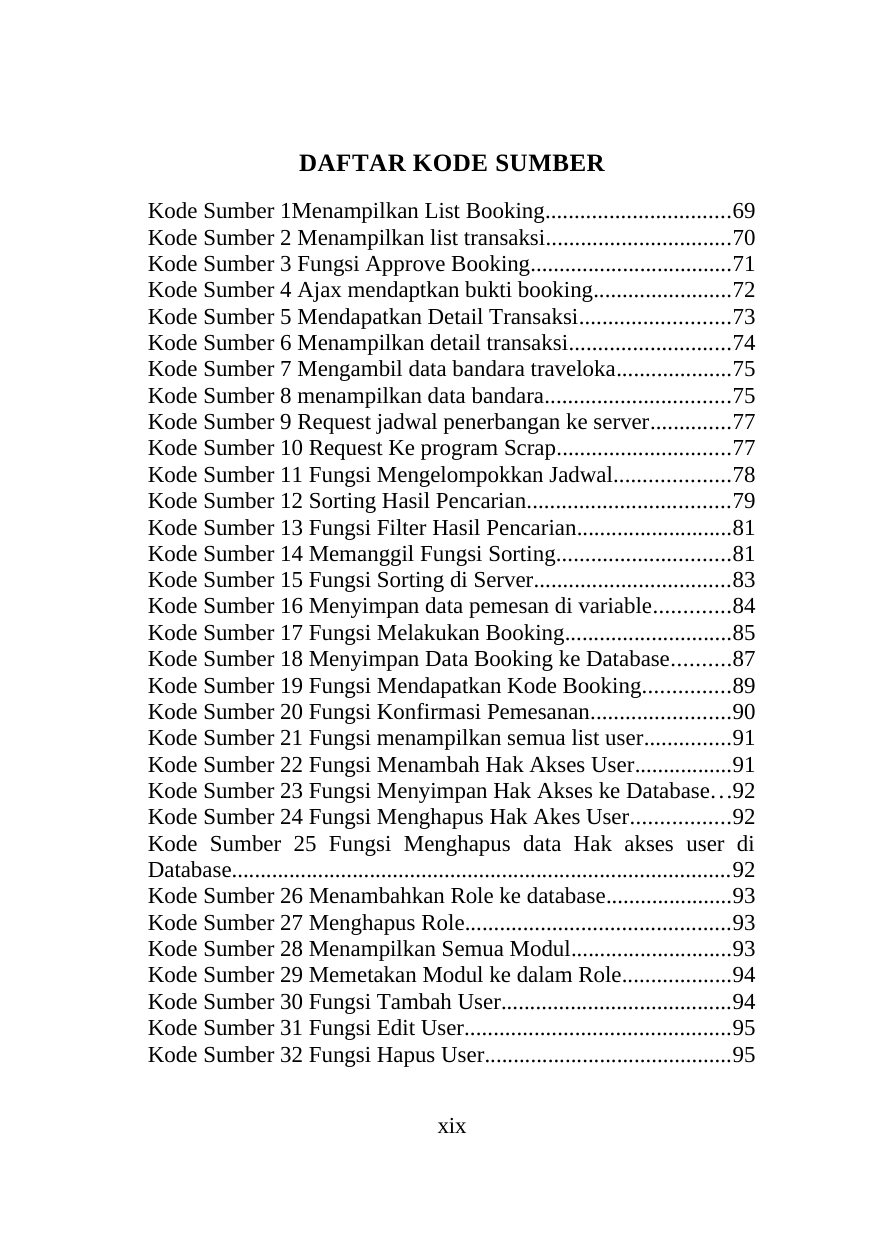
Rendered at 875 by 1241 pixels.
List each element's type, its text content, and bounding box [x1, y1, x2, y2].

text Kode Sumber 29 Memetakan Modul ke dalam Role 94 [148, 962, 756, 988]
text Kode Sumber 11 Fungsi Mengelompokkan Jadwal 78 [148, 461, 756, 487]
text Kode Sumber 16 Menyimpan data pemesan di variable 84 [148, 593, 756, 619]
text Kode Sumber 9 Request jadwal penerbangan ke server 77 [148, 408, 756, 434]
text Kode Sumber 14 Memanggil Fungsi Sorting 81 [148, 540, 756, 566]
text Kode Sumber 21 Fungsi menampilkan semua list user 91 [148, 724, 756, 751]
text Kode Sumber 30 Fungsi Tambah User 94 [148, 988, 756, 1014]
subtitle DAFTAR KODE SUMBER [148, 148, 756, 176]
text Kode Sumber 5 Mendapatkan Detail Transaksi 73 [148, 303, 756, 329]
text Kode Sumber 22 Fungsi Menambah Hak Akses User 91 [148, 751, 756, 777]
text Kode Sumber 10 Request Ke program Scrap 77 [148, 434, 756, 461]
text Kode Sumber 28 Menampilkan Semua Modul 93 [148, 935, 756, 962]
text Kode Sumber 19 Fungsi Mendapatkan Kode Booking 89 [148, 672, 756, 698]
text Kode Sumber 6 Menampilkan detail transaksi 74 [148, 329, 756, 355]
text Kode Sumber 15 Fungsi Sorting di Server 83 [148, 566, 756, 593]
text Kode Sumber 7 Mengambil data bandara traveloka 75 [148, 355, 756, 382]
text Kode Sumber 1Menampilkan List Booking 69 [148, 197, 756, 224]
text Kode Sumber 17 Fungsi Melakukan Booking 85 [148, 619, 756, 645]
text Kode Sumber 26 Menambahkan Role ke database 93 [148, 882, 756, 909]
text Kode Sumber 2 Menampilkan list transaksi 70 [148, 224, 756, 250]
text Kode Sumber 18 Menyimpan Data Booking ke Database 87 [148, 645, 756, 672]
text Kode Sumber 20 Fungsi Konfirmasi Pemesanan 90 [148, 698, 756, 724]
text Kode Sumber 23 Fungsi Menyimpan Hak Akses ke Database 92 [148, 777, 756, 803]
text Kode Sumber 3 Fungsi Approve Booking 71 [148, 250, 756, 276]
text Kode Sumber 4 Ajax mendaptkan bukti booking 72 [148, 276, 756, 303]
text Kode Sumber 25 Fungsi Menghapus data Hak akses user di Database 92 [148, 830, 756, 882]
text Kode Sumber 13 Fungsi Filter Hasil Pencarian 81 [148, 513, 756, 540]
text Kode Sumber 27 Menghapus Role 93 [148, 909, 756, 935]
text Kode Sumber 32 Fungsi Hapus User 95 [148, 1041, 756, 1067]
text Kode Sumber 8 menampilkan data bandara 75 [148, 382, 756, 408]
text Kode Sumber 31 Fungsi Edit User 95 [148, 1014, 756, 1041]
text Kode Sumber 12 Sorting Hasil Pencarian 79 [148, 487, 756, 513]
text Kode Sumber 24 Fungsi Menghapus Hak Akes User 92 [148, 803, 756, 830]
